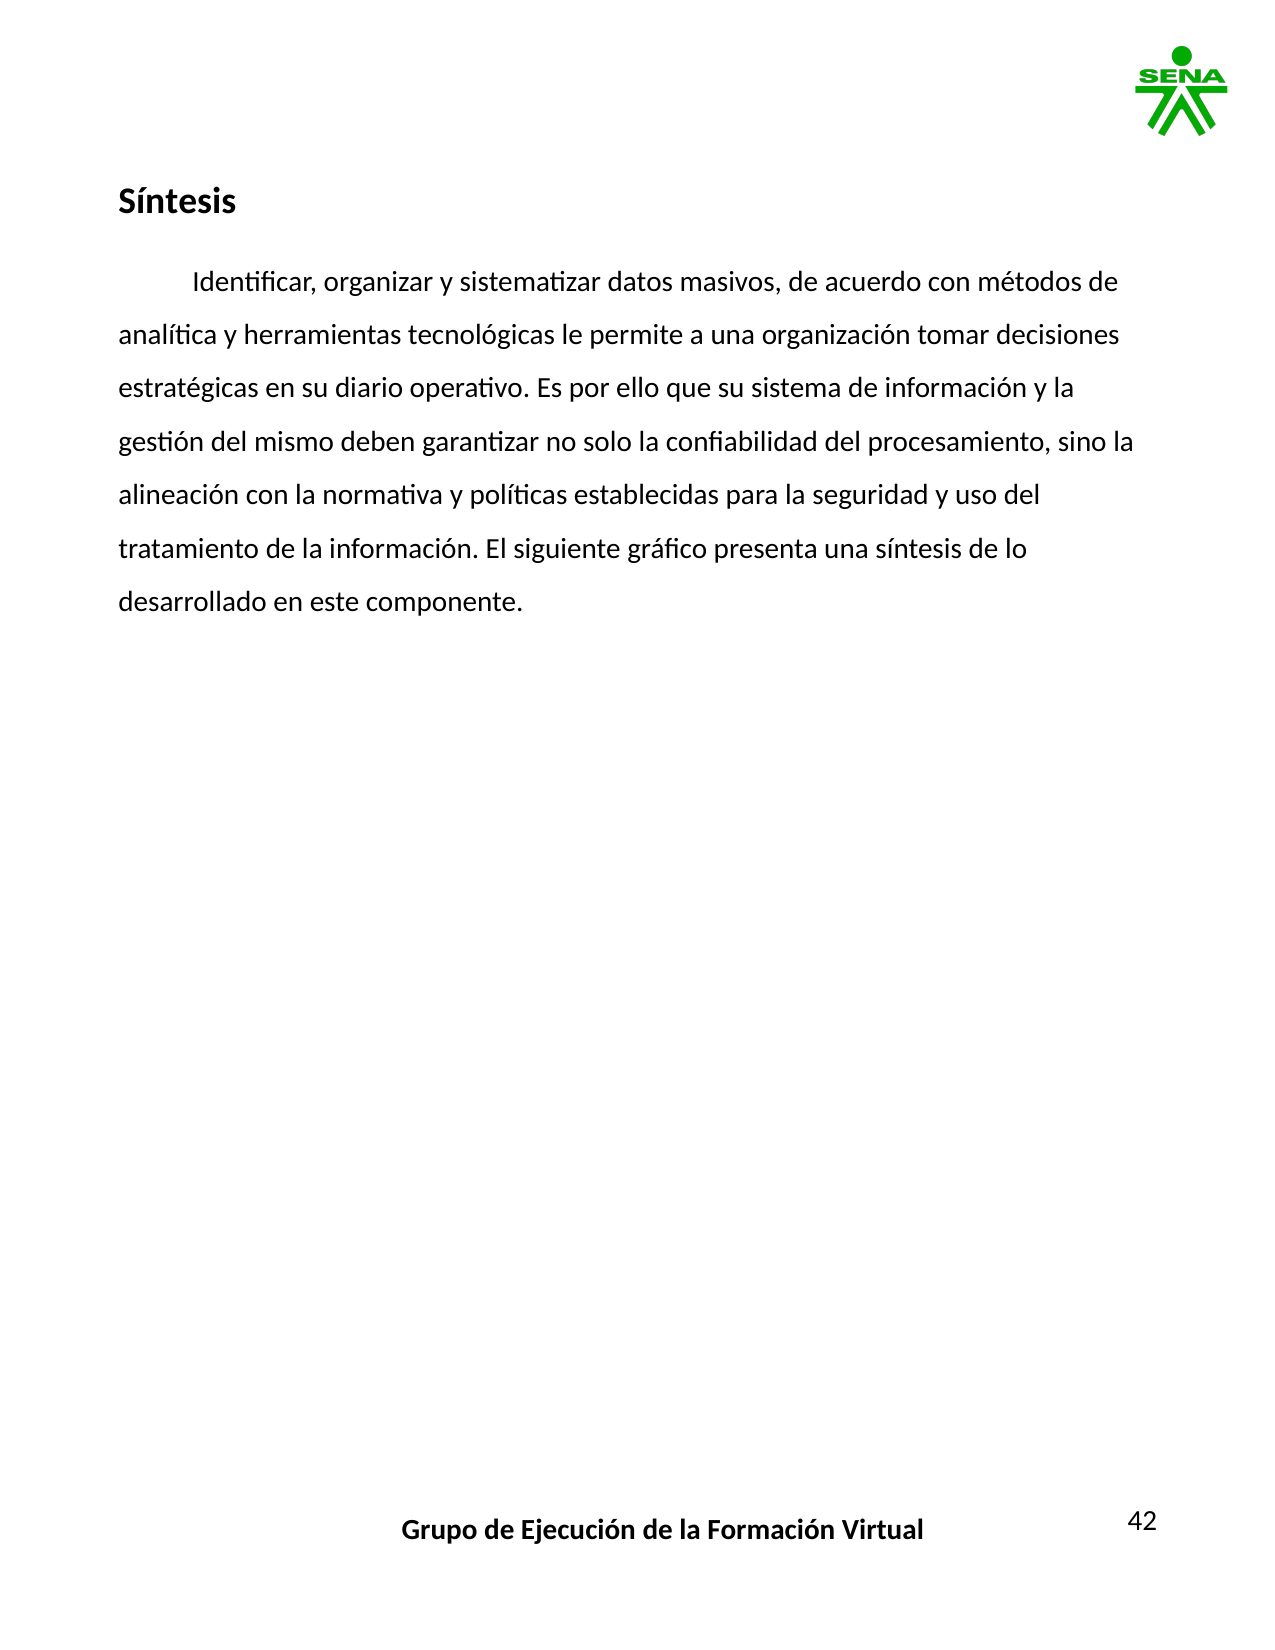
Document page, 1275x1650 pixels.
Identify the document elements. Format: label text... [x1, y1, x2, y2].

picture [1135, 46, 1228, 136]
text Síntesis [118, 177, 1157, 223]
text Identificar, organizar y sistematizar datos masivos, de acuerdo con métodos de analítica y herramientas tecnológicas le permite a una organización tomar decisiones estratégicas en su diario operativo. Es por ello que su sistema de información y la gestión del mismo deben garantizar no solo la confiabilidad del procesamiento, sino la alineación con la normativa y políticas establecidas para la seguridad y uso del tratamiento de la información. El siguiente gráfico presenta una síntesis de lo desarrollado en este componente. [118, 263, 1157, 619]
